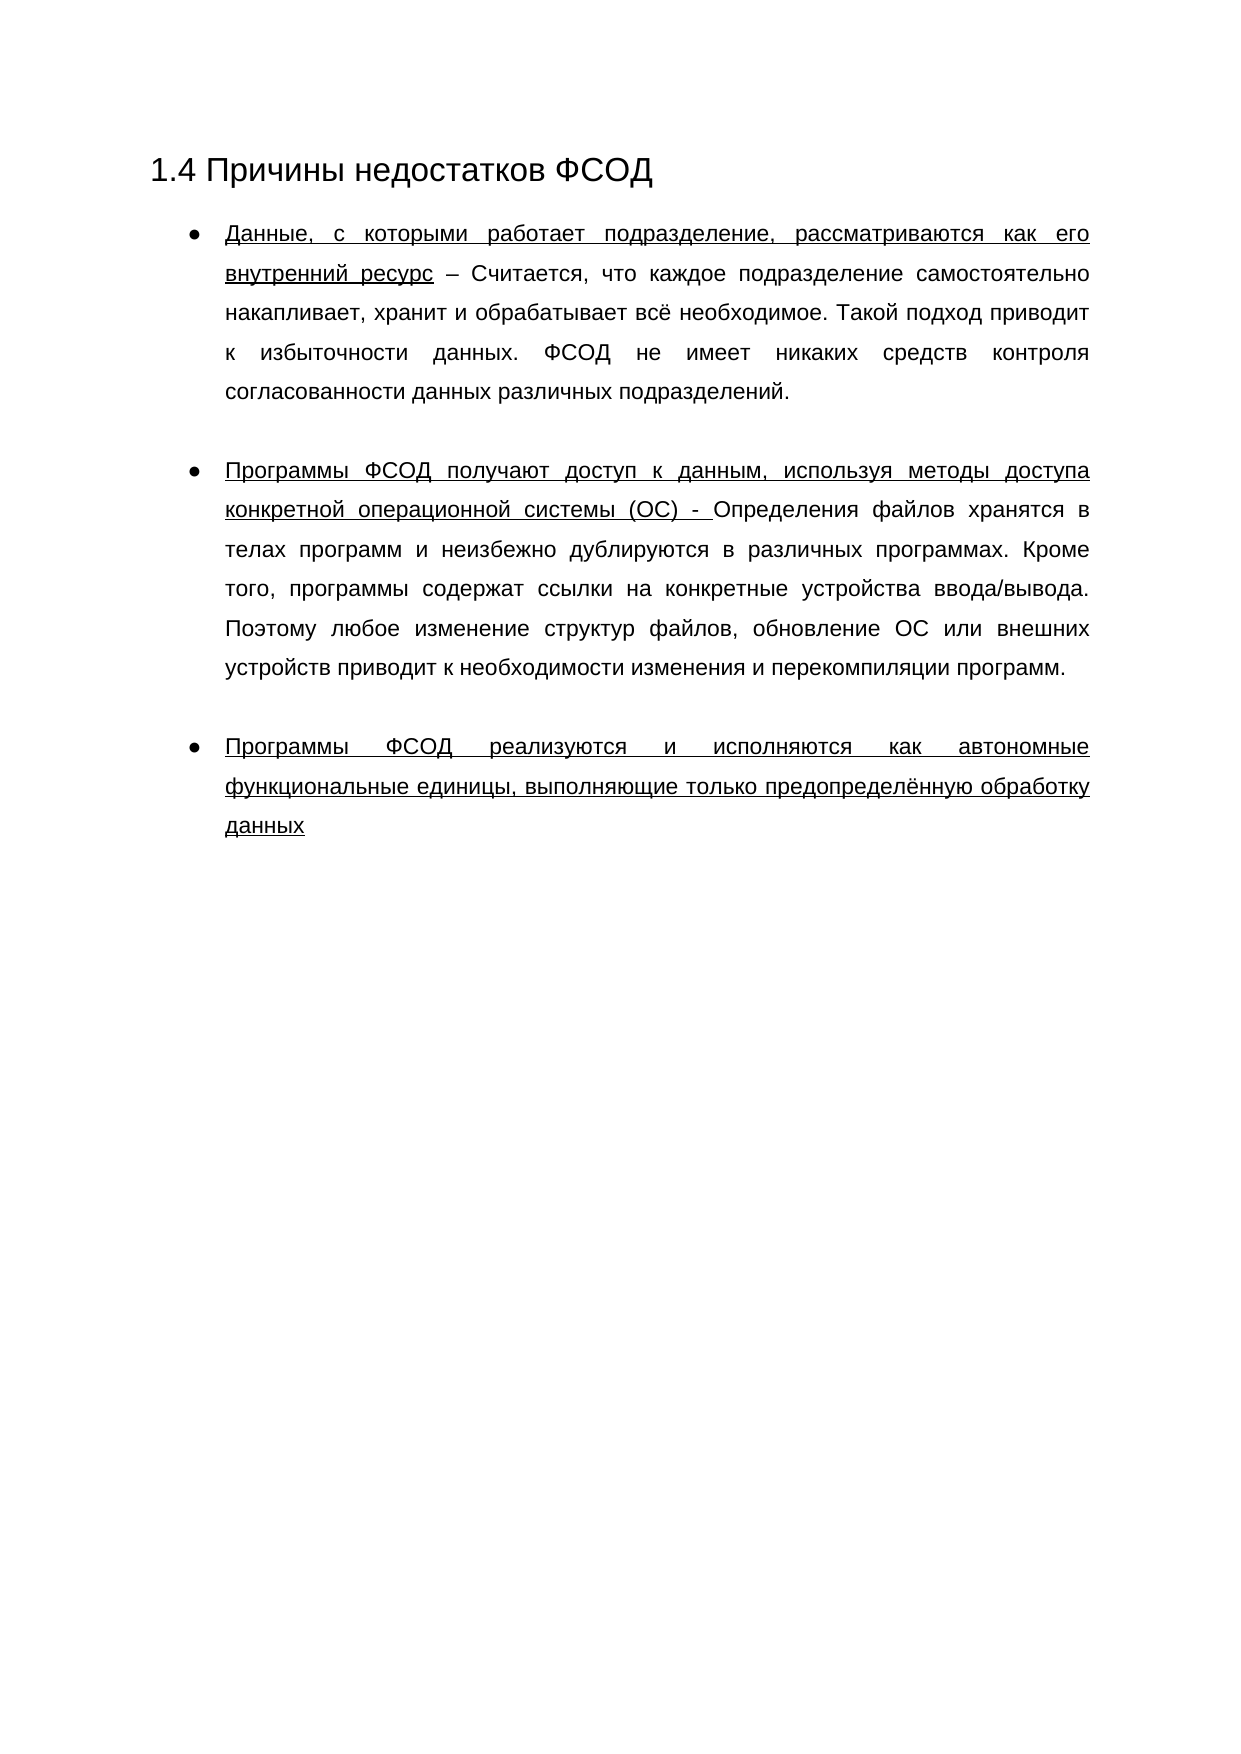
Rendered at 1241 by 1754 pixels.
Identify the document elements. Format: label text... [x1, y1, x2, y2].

subtitle 1.4 Причины недостатков ФСОД [150, 150, 1090, 188]
list Программы ФСОД реализуются и исполняются как автономные функциональные единицы, выполняющие только предопределённую обработку данных [187, 733, 1090, 839]
list Программы ФСОД получают доступ к данным, используя методы доступа конкретной операционной системы (ОС) - Определения файлов хранятся в телах программ и неизбежно дублируются в различных программах. Кроме того, программы содержат ссылки на конкретные устройства ввода/вывода. Поэтому любое изменение структур файлов, обновление ОС или внешних устройств приводит к необходимости изменения и перекомпиляции программ. [187, 457, 1090, 681]
list Данные, с которыми работает подразделение, рассматриваются как его внутренний ресурс – Считается, что каждое подразделение самостоятельно накапливает, хранит и обрабатывает всё необходимое. Такой подход приводит к избыточности данных. ФСОД не имеет никаких средств контроля согласованности данных различных подразделений. [187, 220, 1090, 404]
